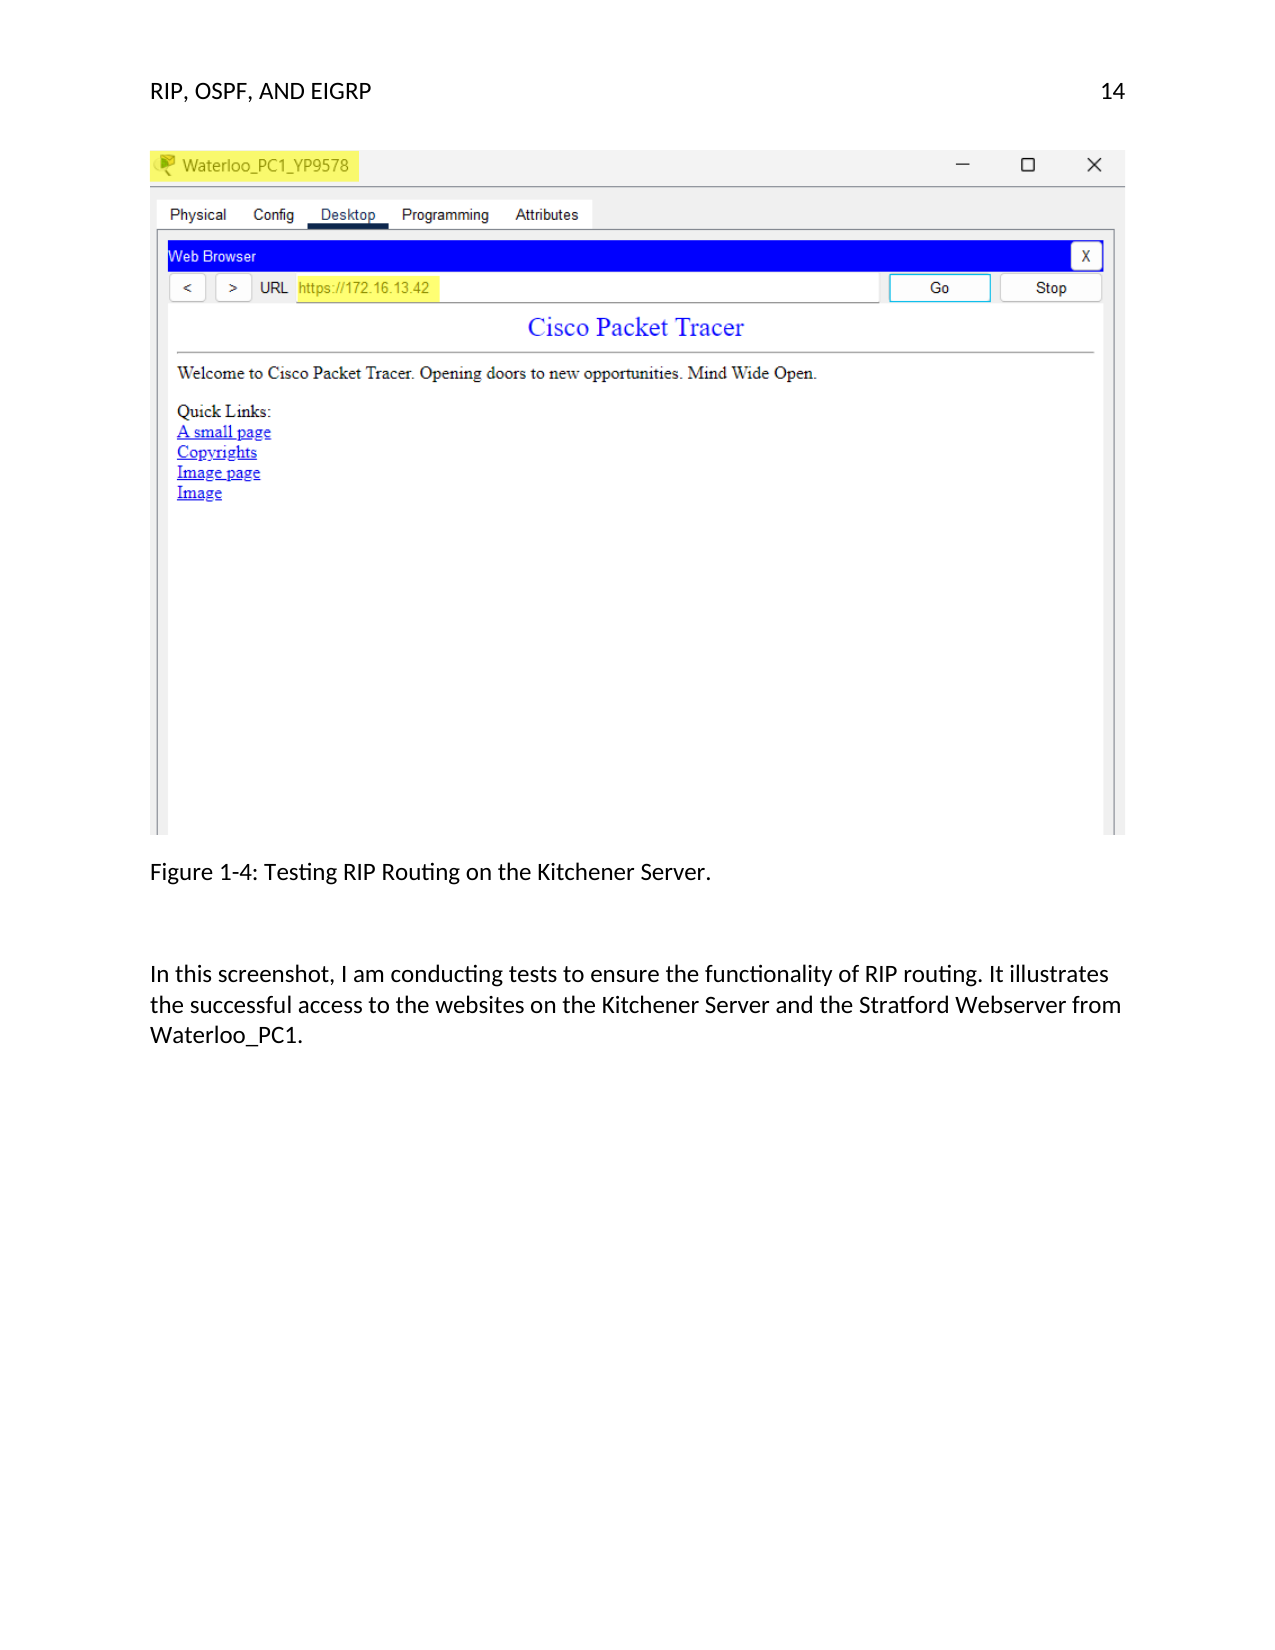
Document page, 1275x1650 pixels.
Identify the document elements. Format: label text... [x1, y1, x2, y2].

picture [150, 150, 1125, 835]
text In this screenshot, I am conducting tests to ensure the functionality of RIP routing. It illustrates the successful access to the websites on the Kitchener Server and the Stratford Webserver from Waterloo_PC1. [150, 958, 1125, 1050]
text Figure 1-4: Testing RIP Routing on the Kitchener Server. [150, 856, 1125, 886]
